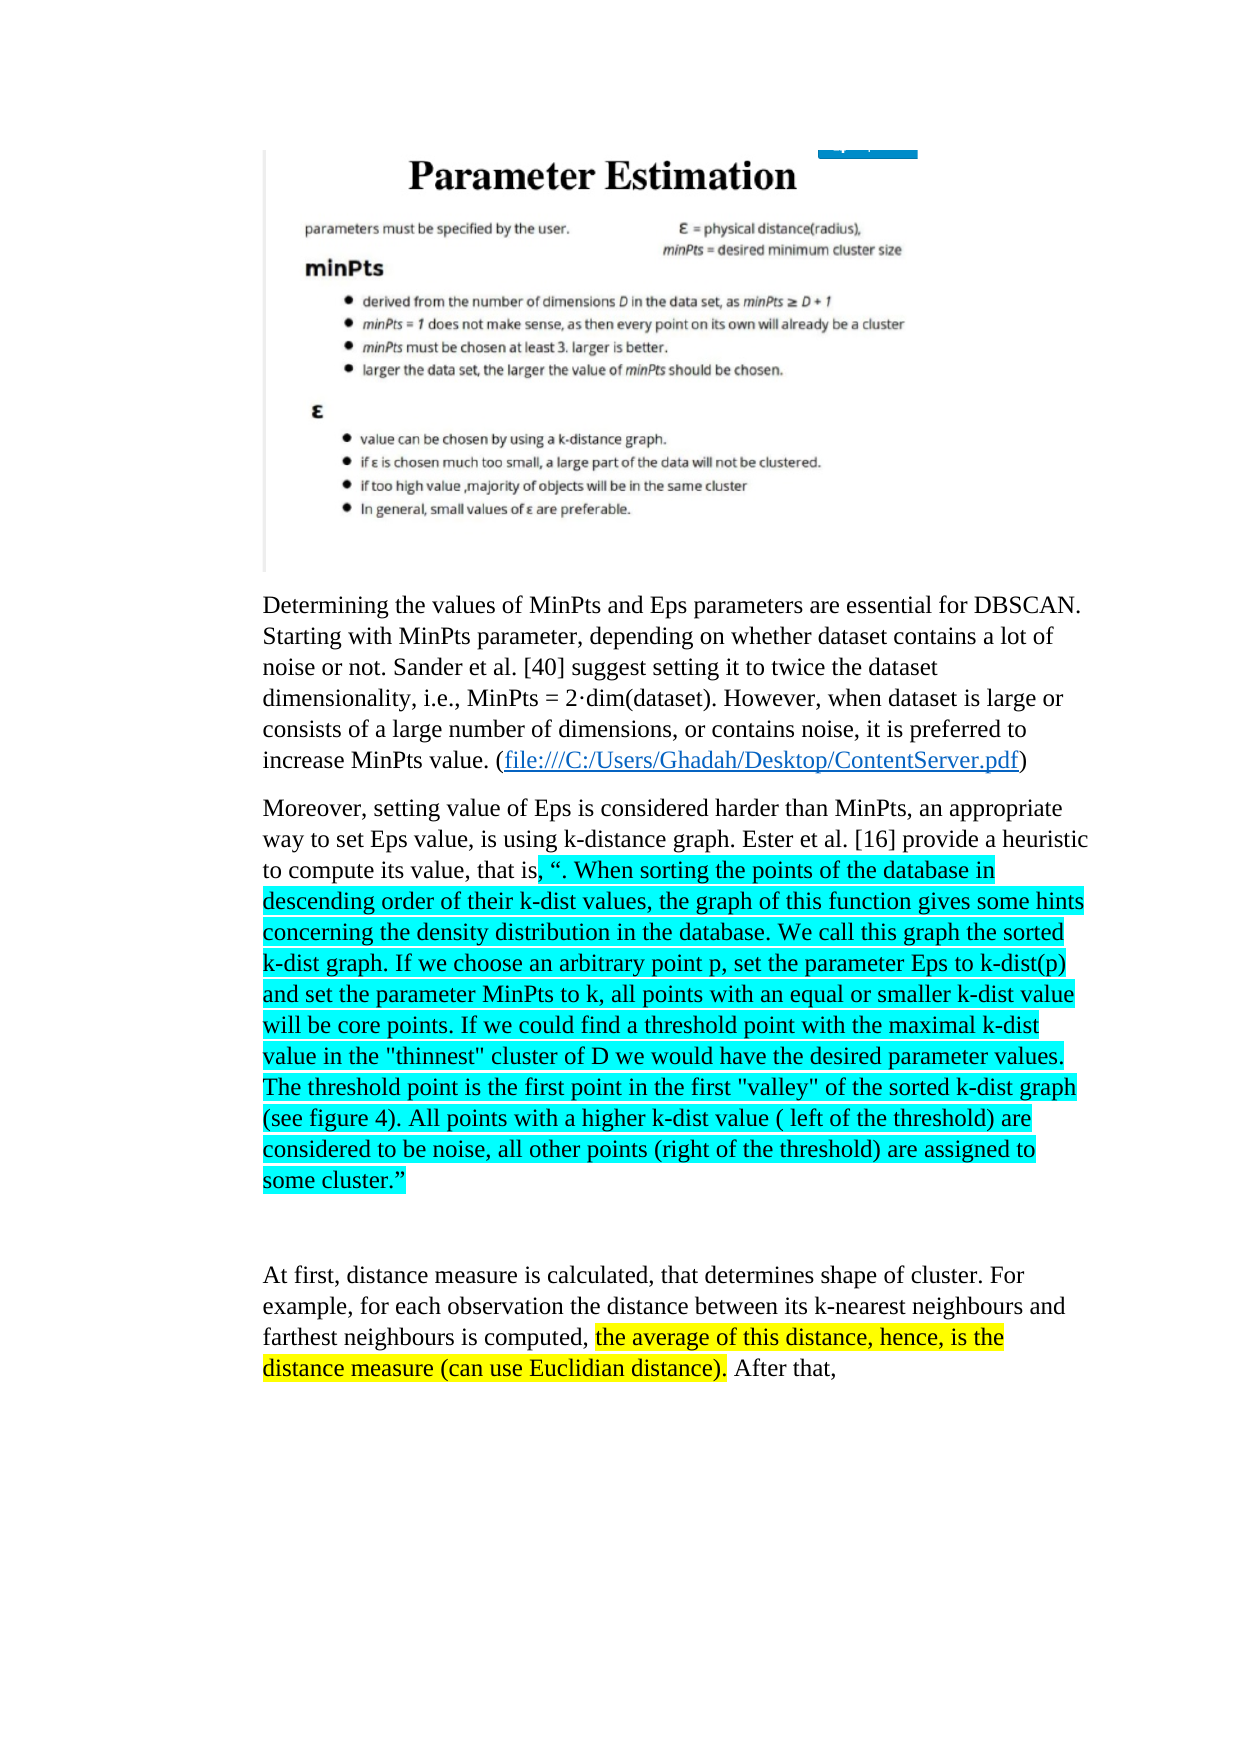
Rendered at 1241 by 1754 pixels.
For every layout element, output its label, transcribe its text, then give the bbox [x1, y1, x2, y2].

text Determining the values of MinPts and Eps parameters are essential for DBSCAN. Starting with MinPts parameter, depending on whether dataset contains a lot of noise or not. Sander et al. [40] suggest setting it to twice the dataset dimensionality, i.e., MinPts = 2·dim(dataset). However, when dataset is large or consists of a large number of dimensions, or contains noise, it is preferred to increase MinPts value. (file:///C:/Users/Ghadah/Desktop/ContentServer.pdf) [262, 590, 1090, 774]
text At first, distance measure is calculated, that determines shape of cluster. For example, for each observation the distance between its k-nearest neighbours and farthest neighbours is computed, the average of this distance, hence, is the distance measure (can use Euclidian distance). After that, [262, 1260, 1090, 1382]
picture [262, 150, 918, 572]
text Moreover, setting value of Eps is considered harder than MinPts, an appropriate way to set Eps value, is using k-distance graph. Ester et al. [16] provide a heuristic to compute its value, that is, “. When sorting the points of the database in descending order of their k-dist values, the graph of this function gives some hints concerning the density distribution in the database. We call this graph the sorted k-dist graph. If we choose an arbitrary point p, set the parameter Eps to k-dist(p) and set the parameter MinPts to k, all points with an equal or smaller k-dist value will be core points. If we could find a threshold point with the maximal k-dist value in the "thinnest" cluster of D we would have the desired parameter values. The threshold point is the first point in the first "valley" of the sorted k-dist graph (see figure 4). All points with a higher k-dist value ( left of the threshold) are considered to be noise, all other points (right of the threshold) are assigned to some cluster.” [262, 793, 1090, 1194]
